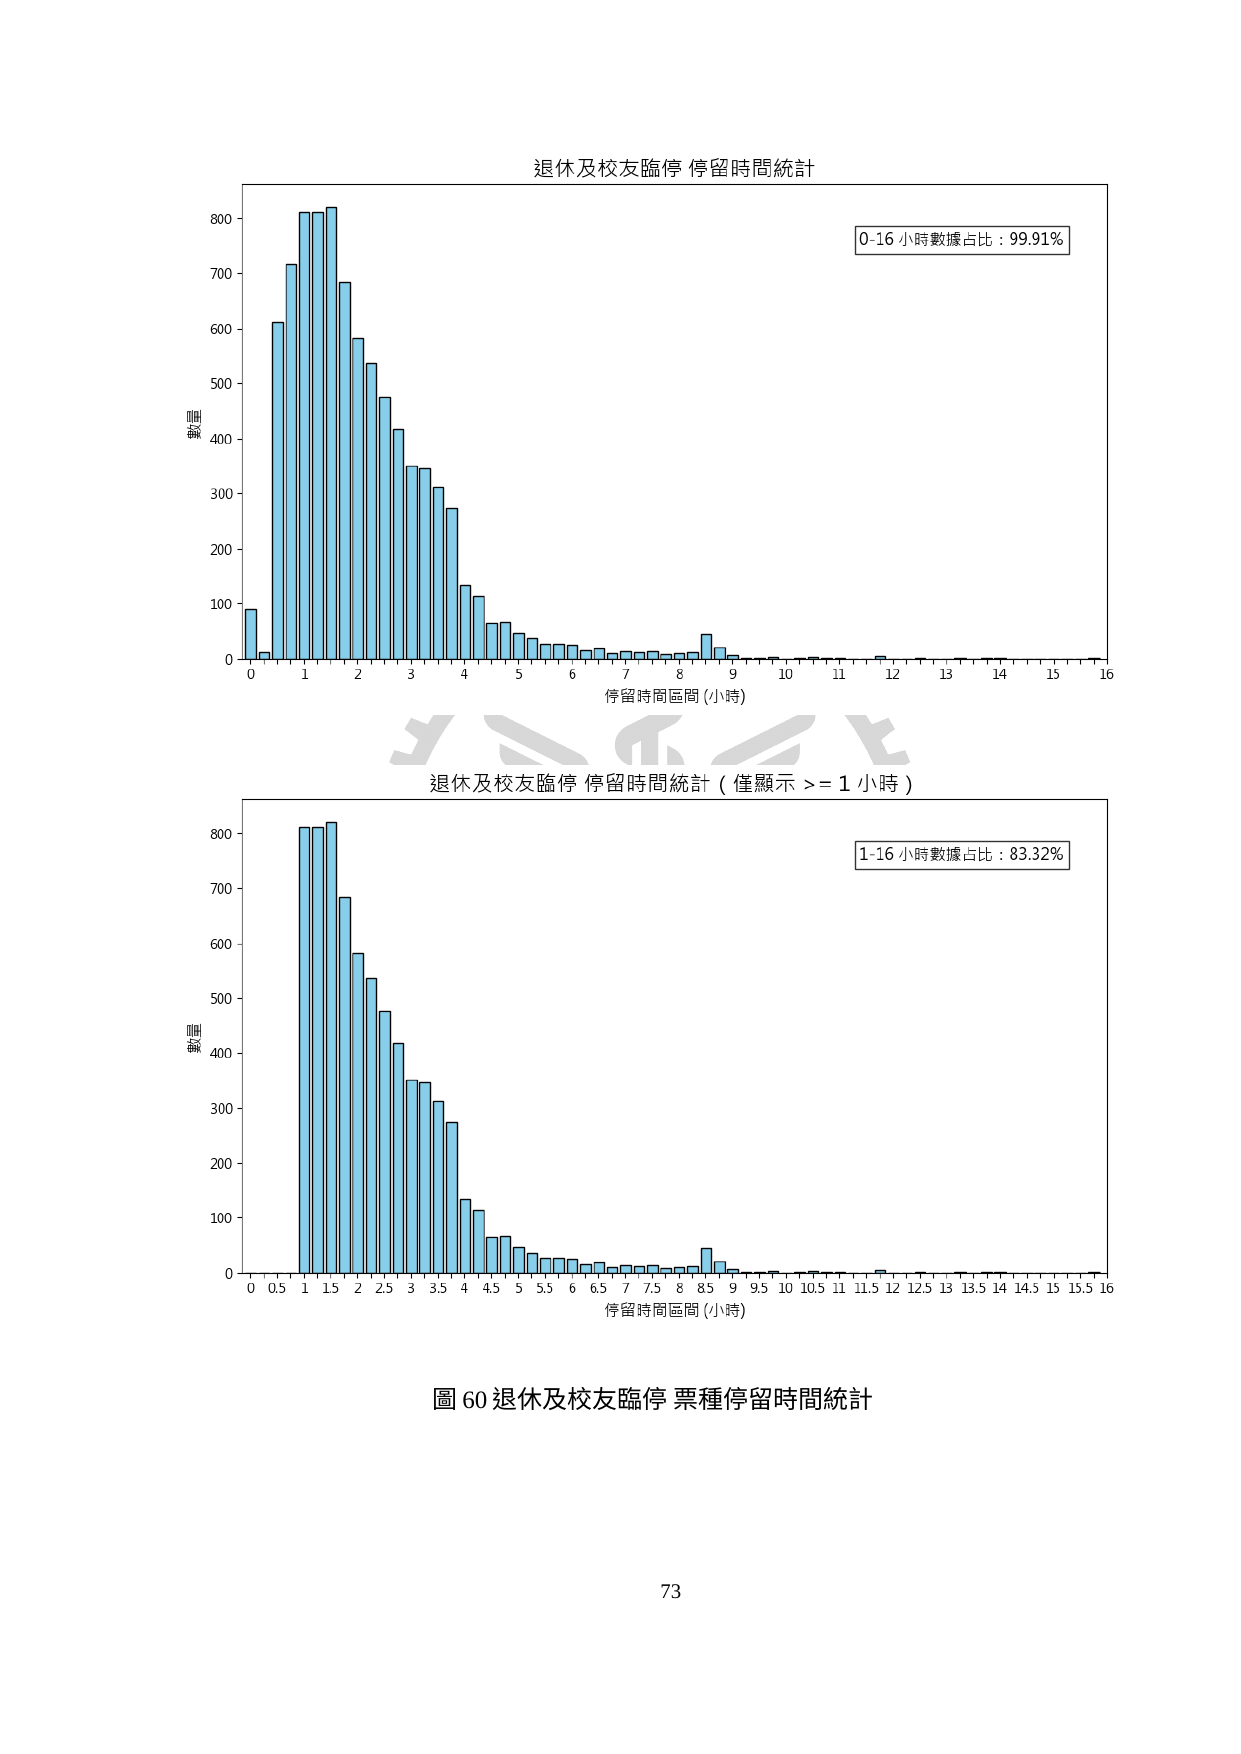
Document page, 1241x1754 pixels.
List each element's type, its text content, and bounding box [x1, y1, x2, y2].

text 圖60 退休及校友臨停 票種停留時間統計 [187, 1379, 1097, 1417]
picture [177, 150, 1123, 715]
picture [177, 765, 1123, 1329]
